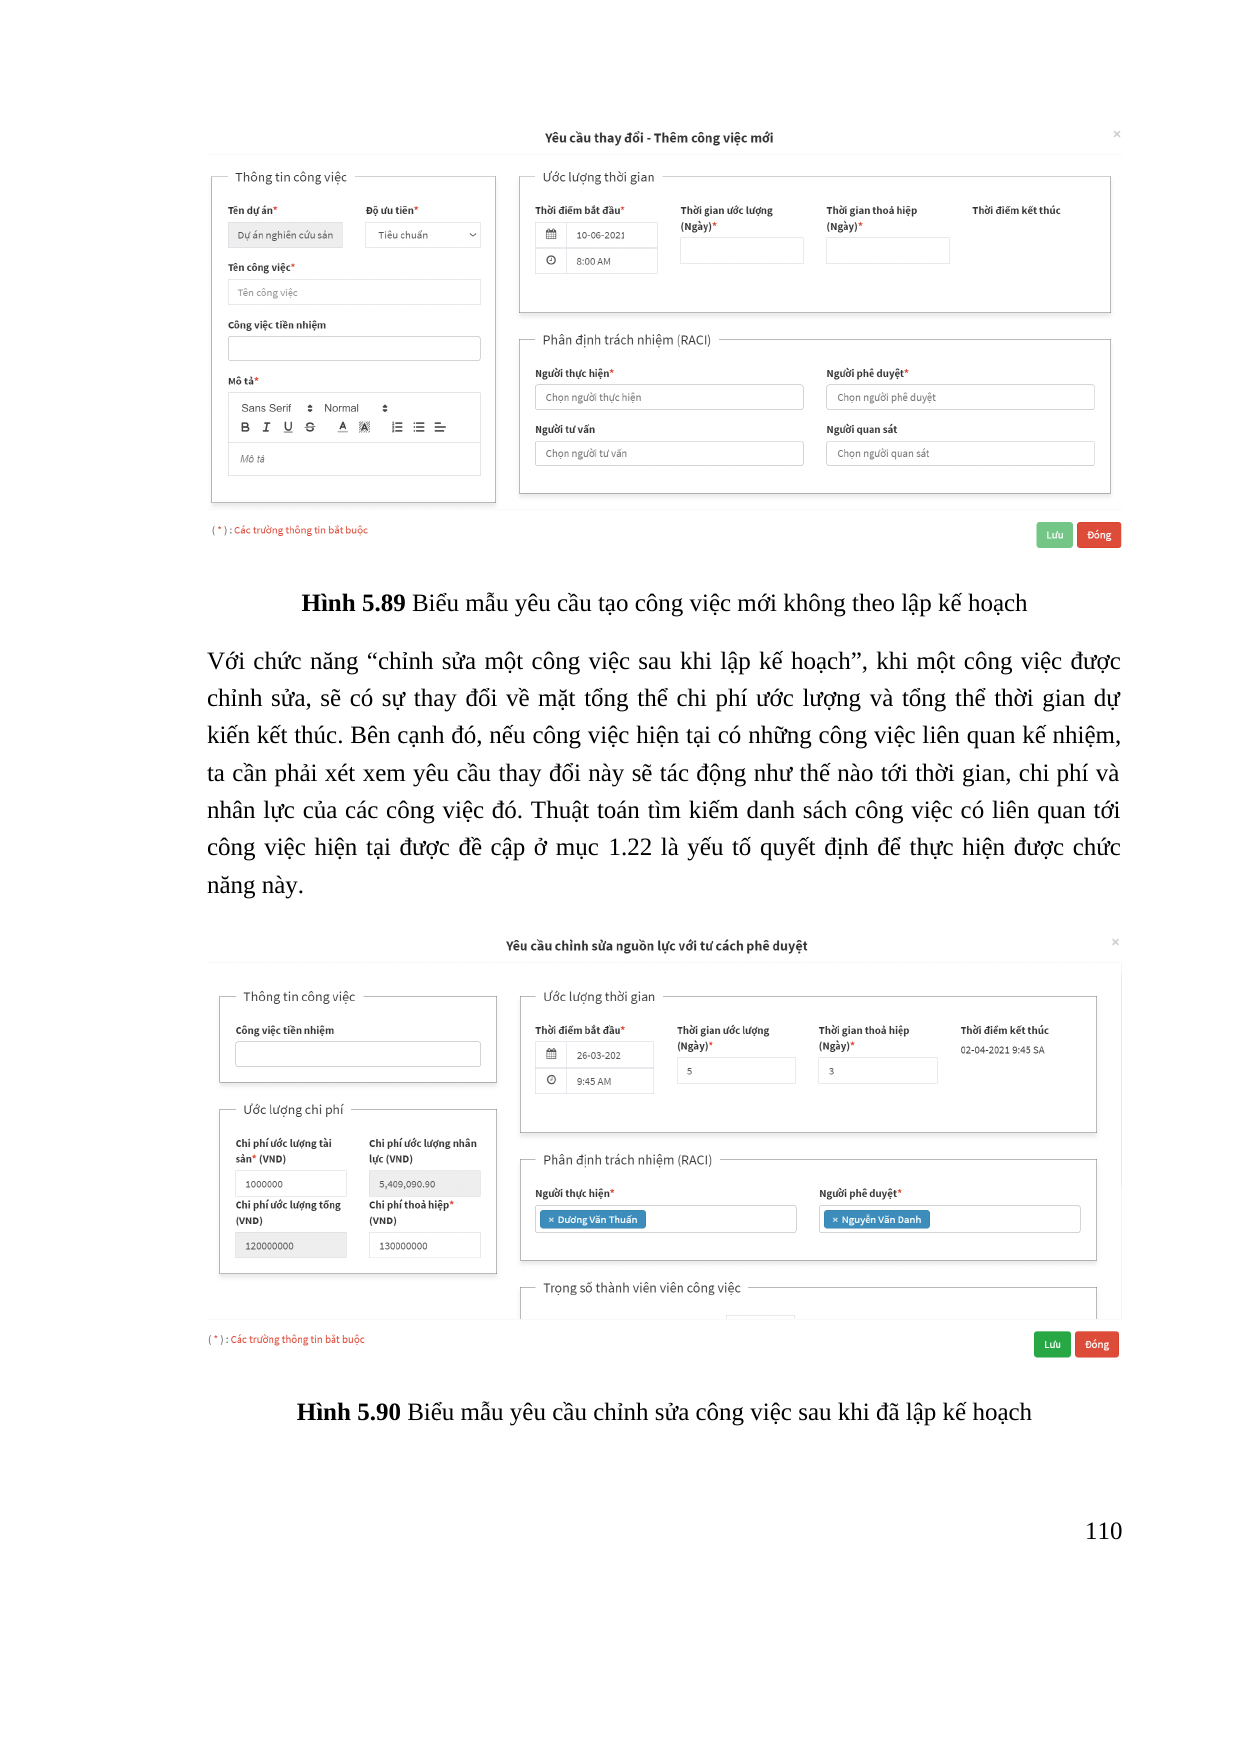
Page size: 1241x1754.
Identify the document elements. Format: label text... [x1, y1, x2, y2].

picture [207, 927, 1122, 1368]
text Với chức năng “chỉnh sửa một công việc sau khi lập kế hoạch”, khi một công việc được chỉnh sửa, sẽ có sự thay đổi về mặt tổng thể chi phí ước lượng và tổng thể thời gian dự kiến kết thúc. Bên cạnh đó, nếu công việc hiện tại có những công việc liên quan kế nhiệm, ta cần phải xét xem yêu cầu thay đổi này sẽ tác động như thế nào tới thời gian, chi phí và nhân lực của các công việc đó. Thuật toán tìm kiếm danh sách công việc có liên quan tới công việc hiện tại được đề cập ở mục 5.5 là yếu tố quyết định để thực hiện được chức năng này. [207, 646, 1122, 898]
picture [207, 118, 1122, 559]
